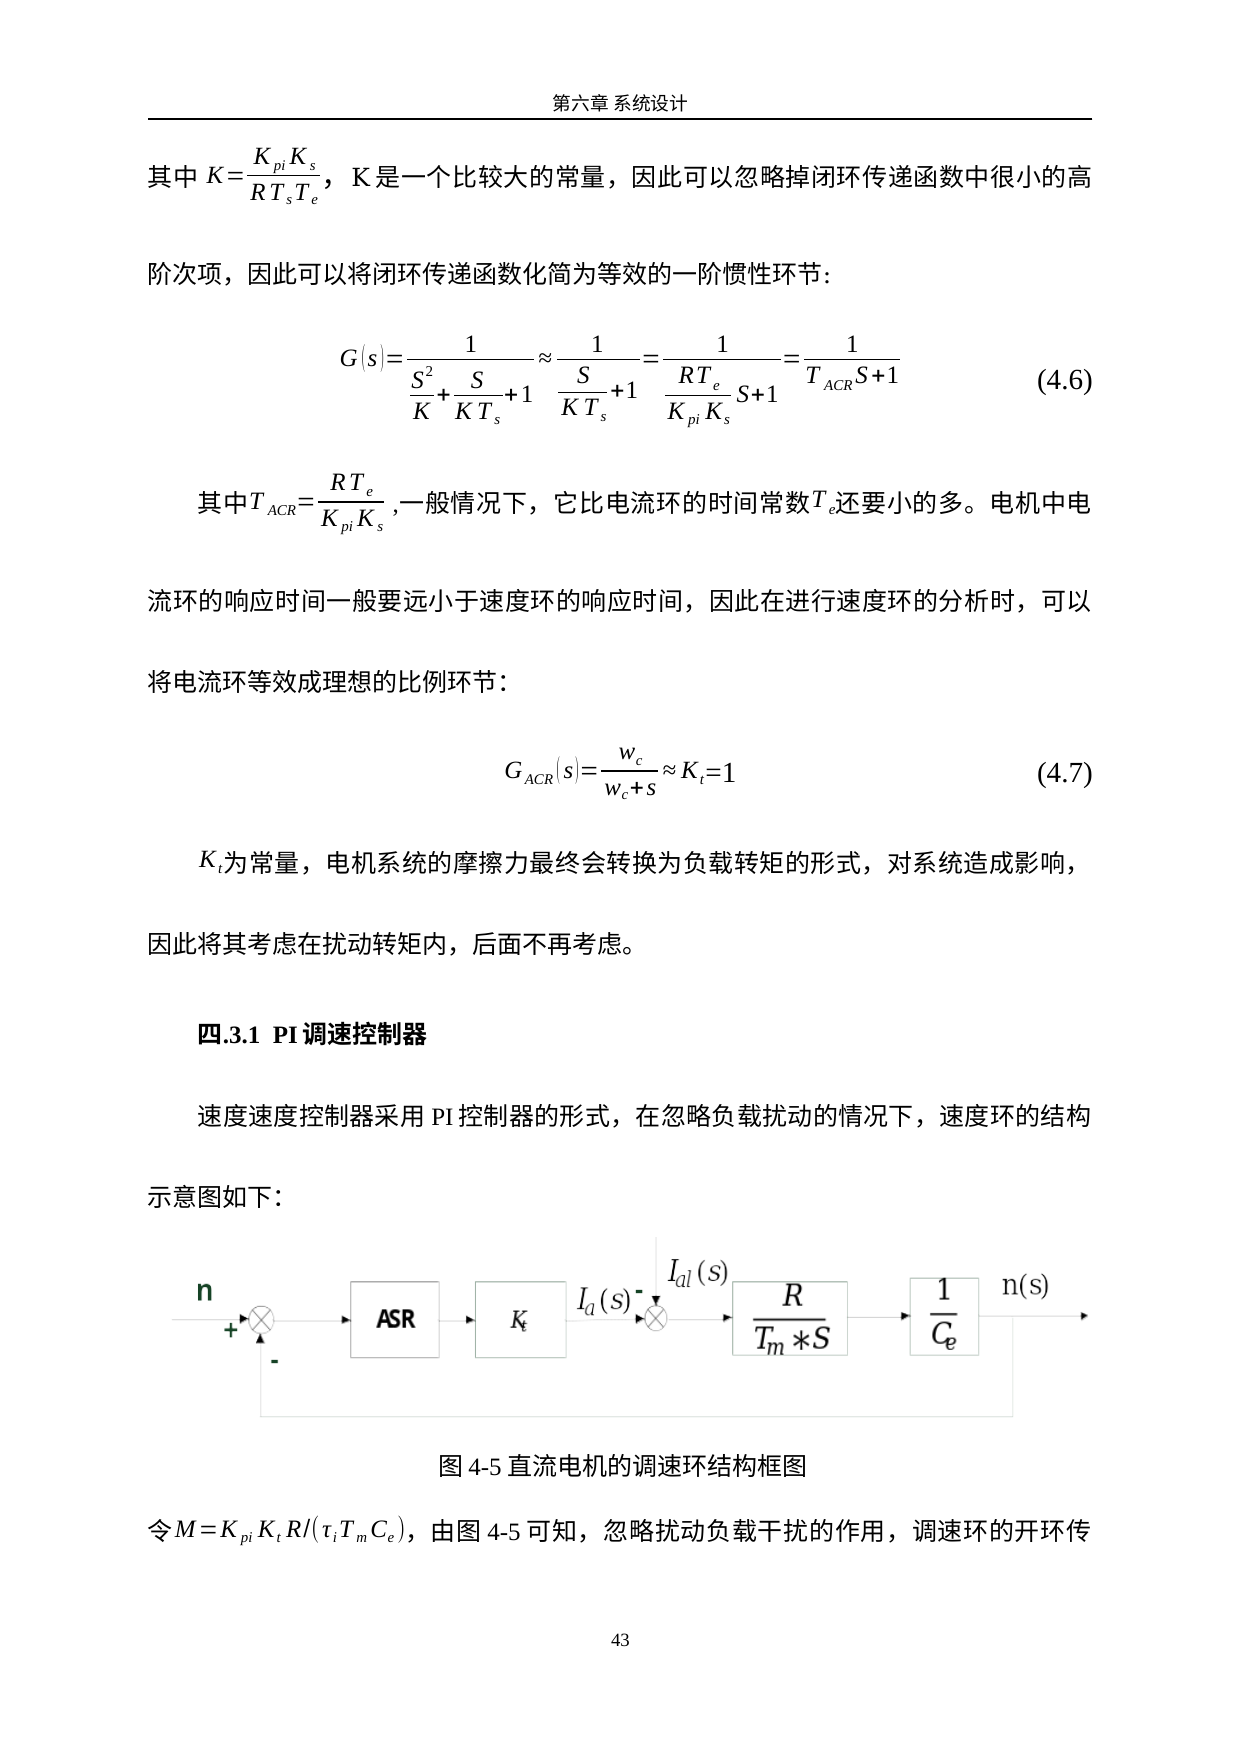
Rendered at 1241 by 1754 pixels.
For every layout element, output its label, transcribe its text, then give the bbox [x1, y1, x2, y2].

text 为常量，电机系统的摩擦力最终会转换为负载转矩的形式，对系统造成影响，因此将其考虑在扰动转矩内，后面不再考虑。 [148, 829, 1092, 975]
subtitle PI调速控制器 [148, 1001, 1071, 1066]
text =1 (4.7) [148, 722, 1092, 819]
text 速度速度控制器采用PI控制器的形式，在忽略负载扰动的情况下，速度环的结构示意图如下： [148, 1082, 1092, 1228]
text (4.6) [148, 314, 1092, 444]
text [148, 127, 1092, 306]
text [148, 1497, 1092, 1562]
text 图4-5 直流电机的调速环结构框图 [148, 1432, 1092, 1497]
text 其中 ,一般情况下，它比电流环的时间常数还要小的多。电机中电流环的响应时间一般要远小于速度环的响应时间，因此在进行速度环的分析时，可以将电流环等效成理想的比例环节： [148, 453, 1092, 713]
